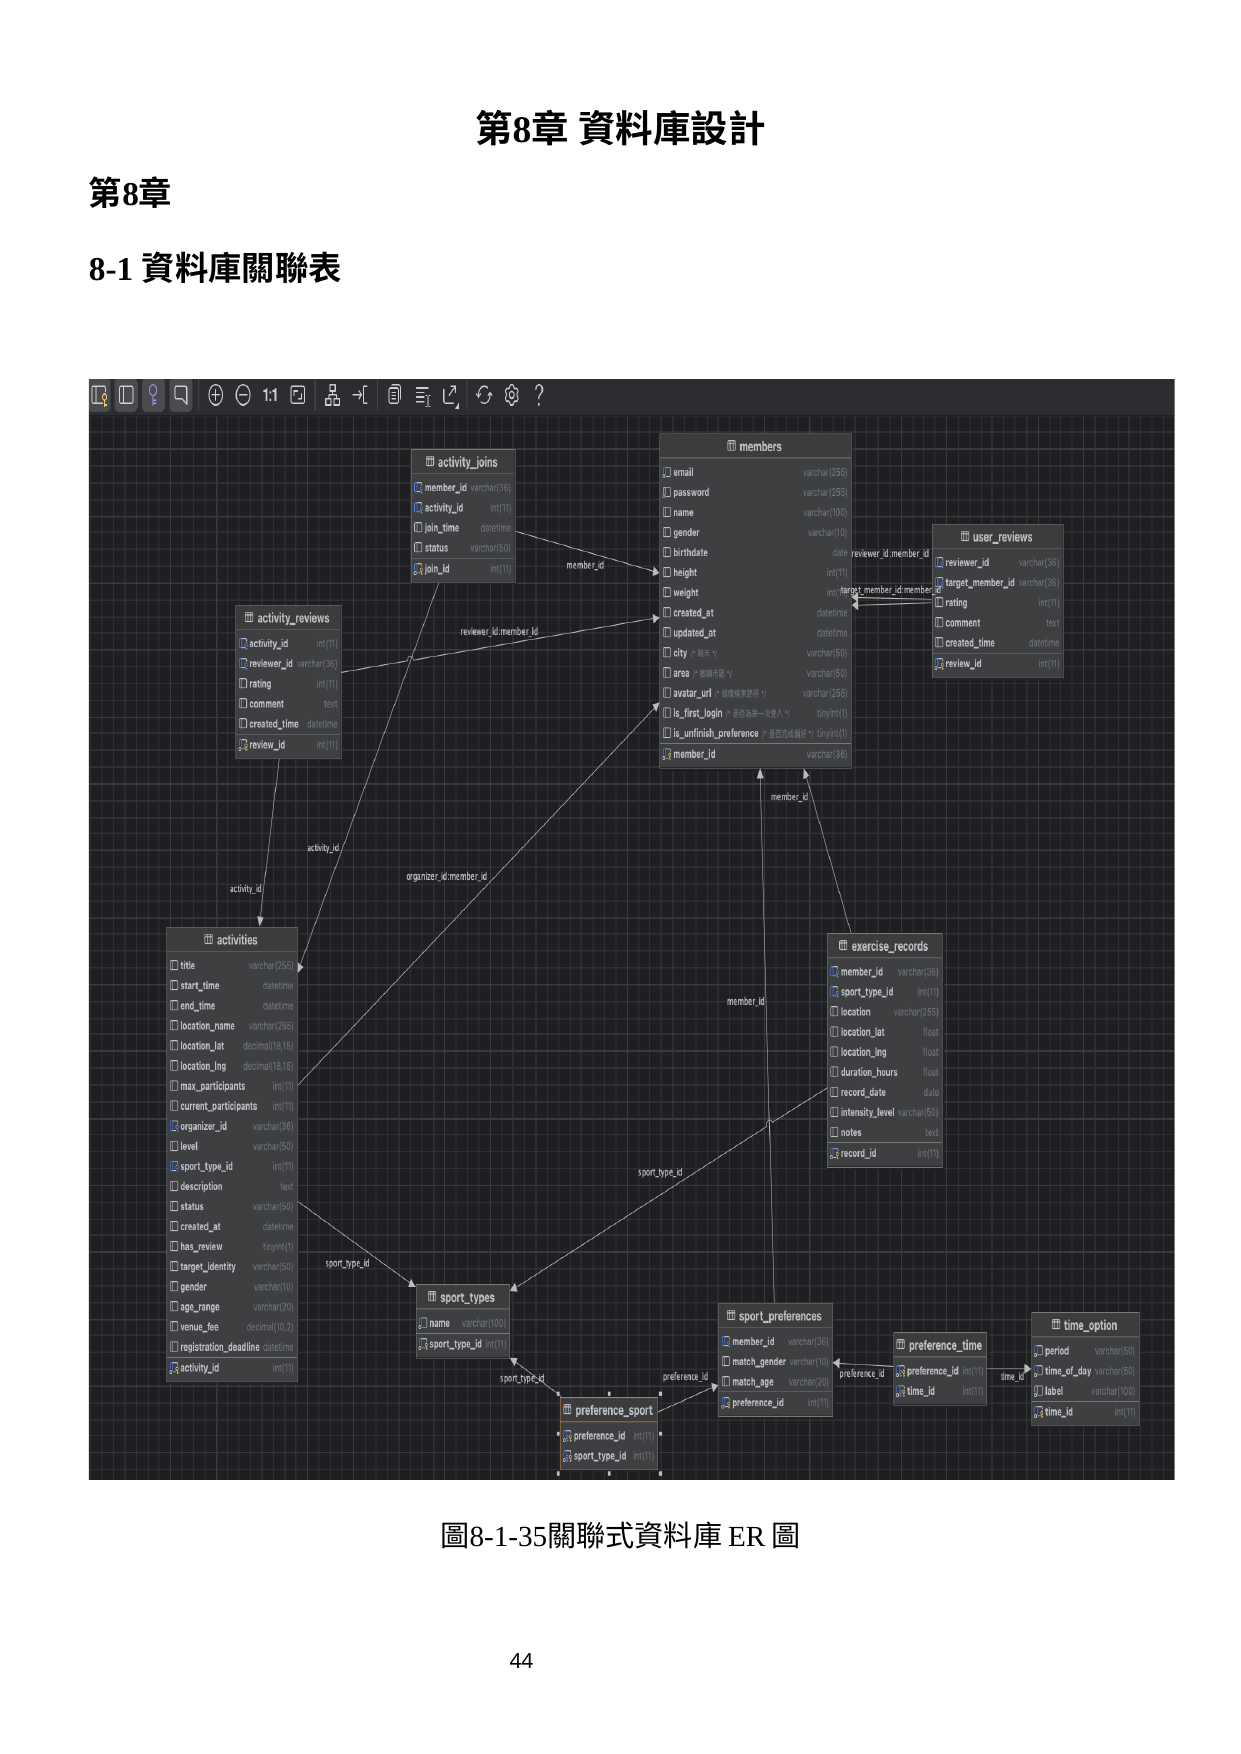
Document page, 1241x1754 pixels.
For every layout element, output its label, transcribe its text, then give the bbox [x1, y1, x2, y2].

subtitle 資料庫關聯表 [89, 228, 1152, 303]
list 資料庫設計 [89, 99, 1152, 153]
picture [88, 379, 1175, 1480]
